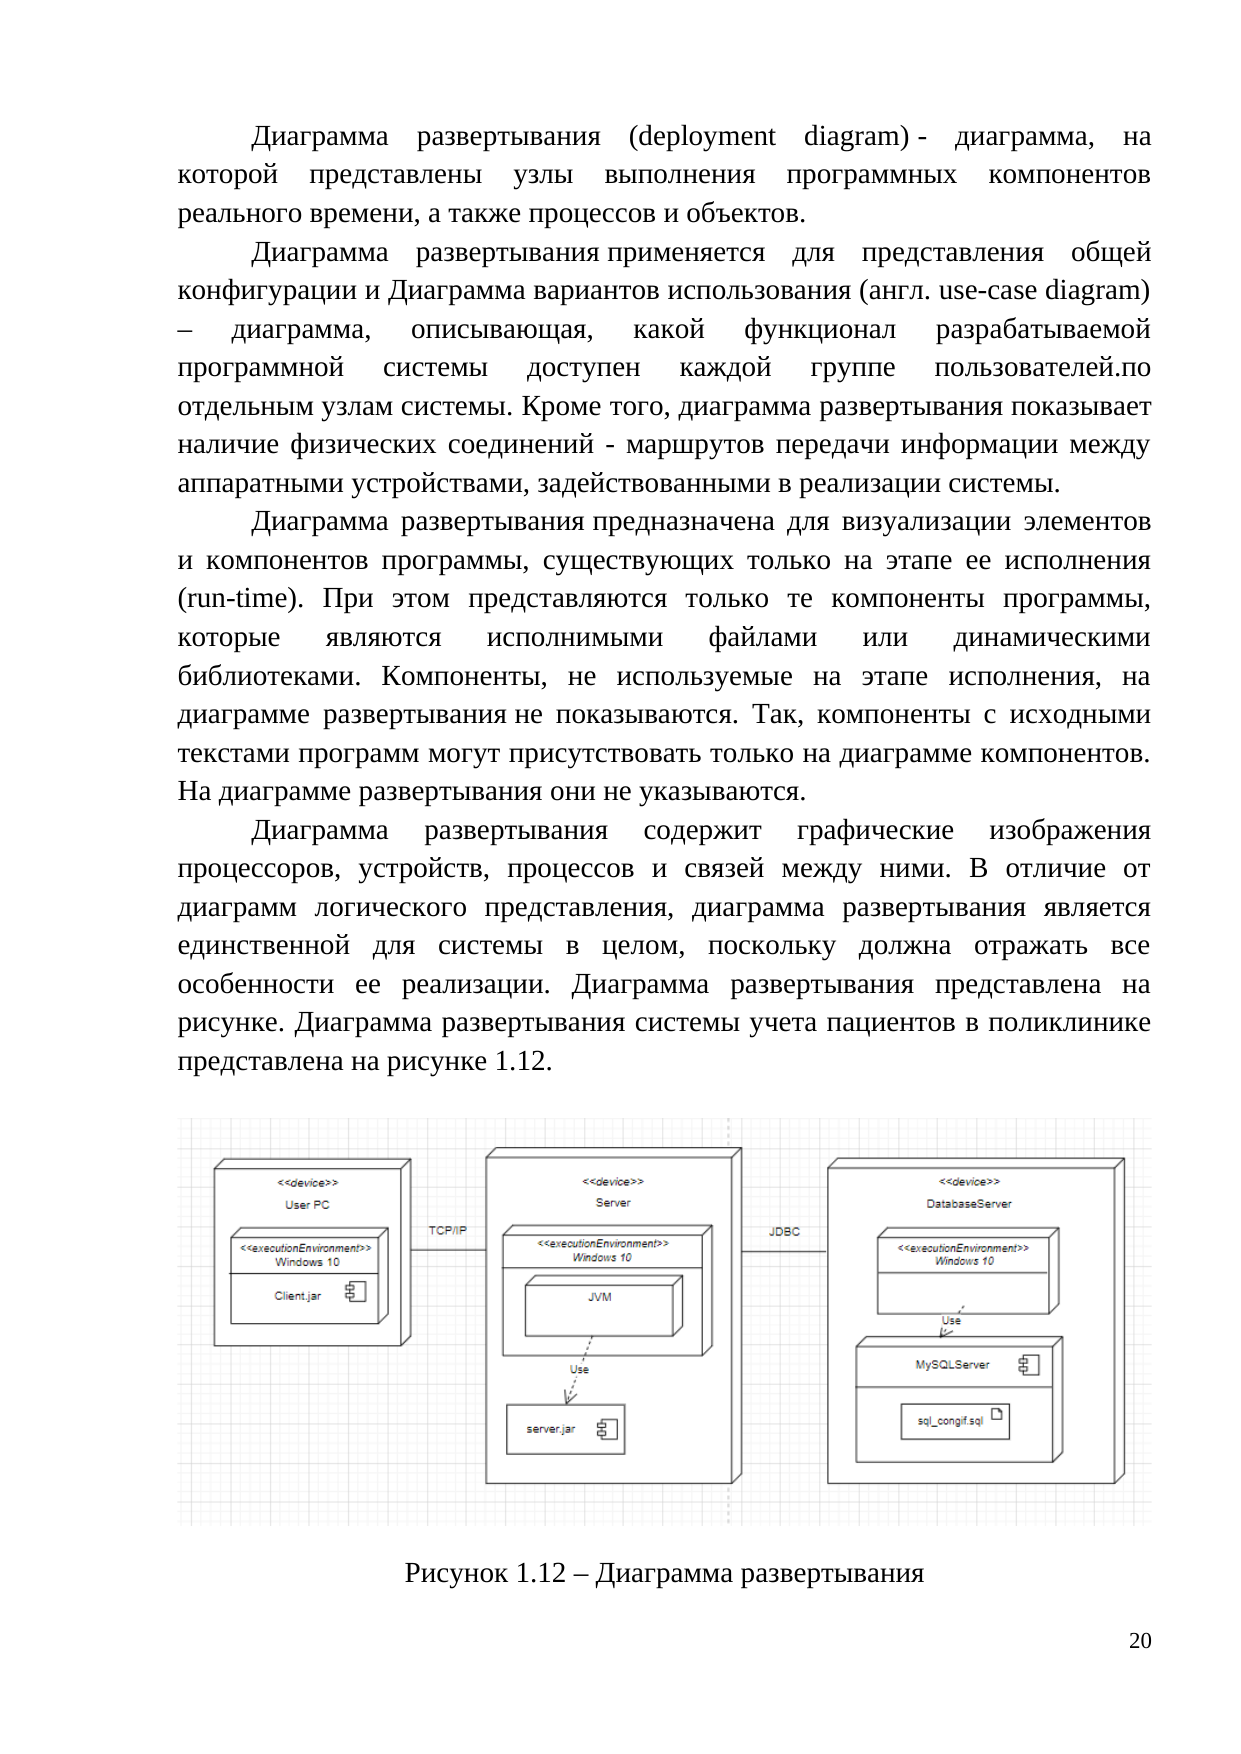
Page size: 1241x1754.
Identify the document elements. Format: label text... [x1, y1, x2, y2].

text Диаграмма развертывания предназначена для визуализации элементов и компонентов программы, существующих только на этапе ее исполнения (run-time). При этом представляются только те компоненты программы, которые являются исполнимыми файлами или динамическими библиотеками. Компоненты, не используемые на этапе исполнения, на диаграмме развертывания не показываются. Так, компоненты с исходными текстами программ могут присутствовать только на диаграмме компонентов. На диаграмме развертывания они не указываются. [177, 503, 1152, 807]
text Диаграмма развертывания содержит графические изображения процессоров, устройств, процессов и связей между ними. В отличие от диаграмм логического представления, диаграмма развертывания является единственной для системы в целом, поскольку должна отражать все особенности ее реализации. Диаграмма развертывания представлена на рисунке. Диаграмма развертывания системы учета пациентов в поликлинике представлена на рисунке 1.12. [177, 812, 1152, 1077]
text Диаграмма развертывания применяется для представления общей конфигурации и Диаграмма вариантов использования (англ. use-case diagram) – диаграмма, описывающая, какой функционал разрабатываемой программной системы доступен каждой группе пользователей.по отдельным узлам системы. Кроме того, диаграмма развертывания показывает наличие физических соединений - маршрутов передачи информации между аппаратными устройствами, задействованными в реализации системы. [177, 234, 1152, 498]
text Рисунок 1.12 – Диаграмма развертывания [177, 1555, 1152, 1588]
picture [177, 1118, 1152, 1526]
text Диаграмма развертывания (deployment diagram) - диаграмма, на которой представлены узлы выполнения программных компонентов реального времени, а также процессов и объектов. [177, 118, 1152, 229]
